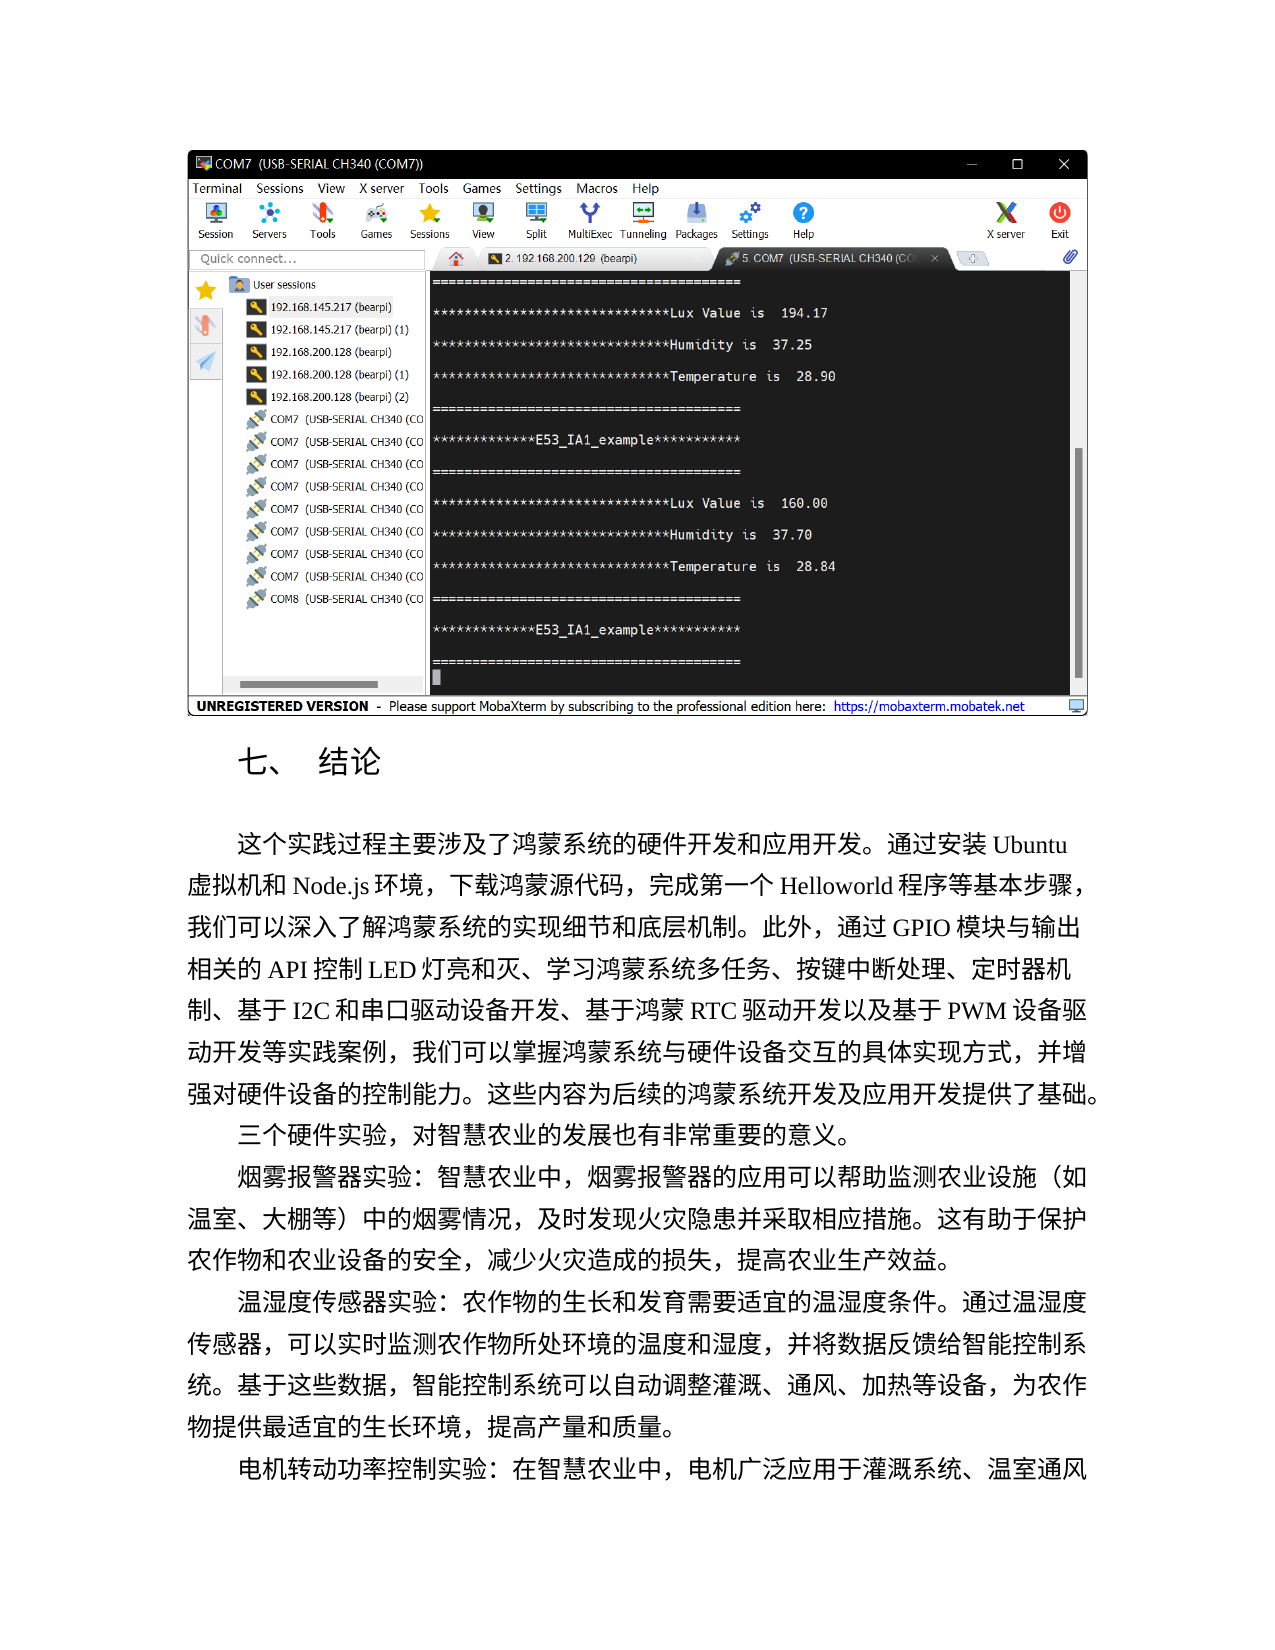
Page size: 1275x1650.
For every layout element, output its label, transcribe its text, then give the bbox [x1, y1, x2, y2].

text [187, 1445, 1087, 1486]
text 温湿度传感器实验：农作物的生长和发育需要适宜的温湿度条件。通过温湿度传感器，可以实时监测农作物所处环境的温度和湿度，并将数据反馈给智能控制系统。基于这些数据，智能控制系统可以自动调整灌溉、通风、加热等设备，为农作物提供最适宜的生长环境，提高产量和质量。 [187, 1278, 1087, 1445]
text 结论 [237, 741, 1087, 782]
picture [187, 150, 1088, 716]
text 烟雾报警器实验：智慧农业中，烟雾报警器的应用可以帮助监测农业设施（如温室、大棚等）中的烟雾情况，及时发现火灾隐患并采取相应措施。这有助于保护农作物和农业设备的安全，减少火灾造成的损失，提高农业生产效益。 [187, 1153, 1087, 1278]
text 这个实践过程主要涉及了鸿蒙系统的硬件开发和应用开发。通过安装Ubuntu虚拟机和Node.js环境，下载鸿蒙源代码，完成第一个Helloworld程序等基本步骤，我们可以深入了解鸿蒙系统的实现细节和底层机制。此外，通过GPIO模块与输出相关的API控制LED灯亮和灭、学习鸿蒙系统多任务、按键中断处理、定时器机制、基于I2C和串口驱动设备开发、基于鸿蒙RTC驱动开发以及基于PWM设备驱动开发等实践案例，我们可以掌握鸿蒙系统与硬件设备交互的具体实现方式，并增强对硬件设备的控制能力。这些内容为后续的鸿蒙系统开发及应用开发提供了基础。 [187, 820, 1087, 1111]
text 三个硬件实验，对智慧农业的发展也有非常重要的意义。 [187, 1111, 1087, 1153]
